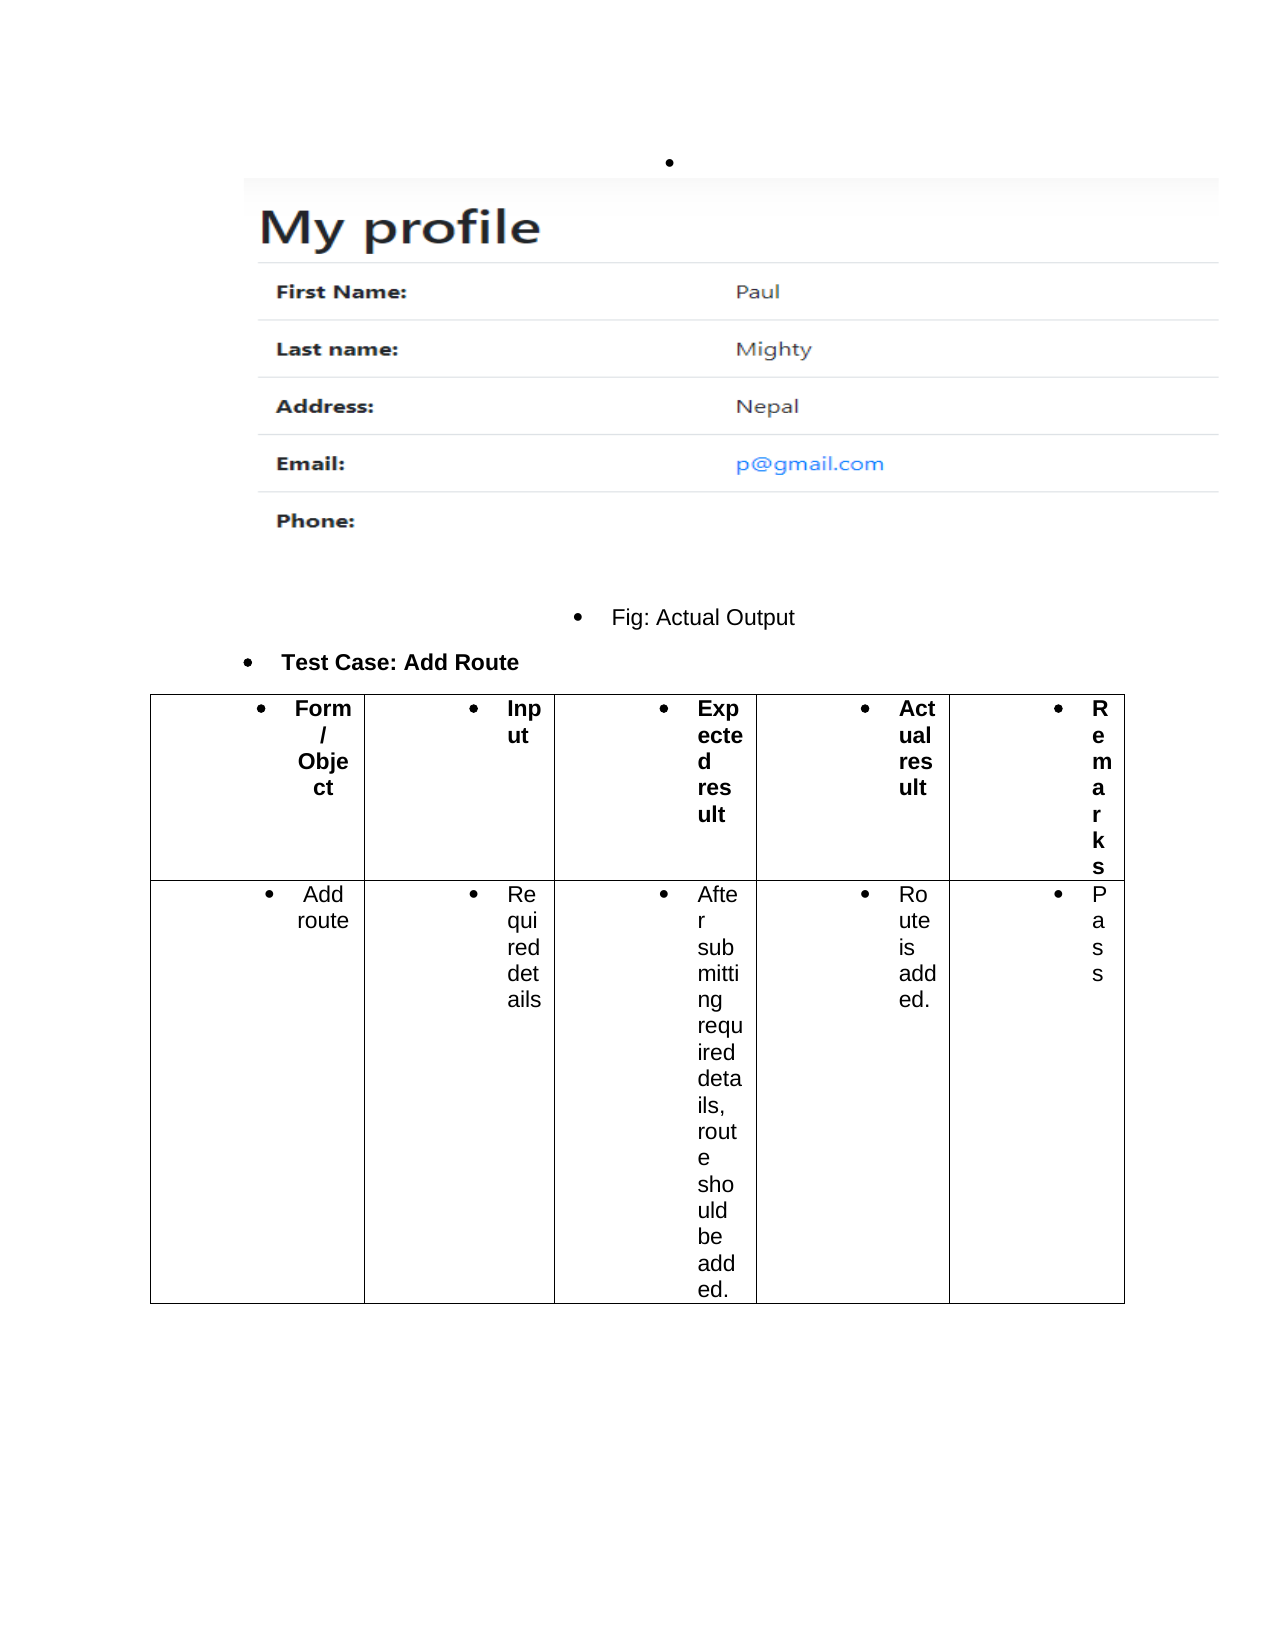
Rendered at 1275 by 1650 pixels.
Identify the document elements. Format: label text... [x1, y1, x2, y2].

table_header Actual result [757, 695, 949, 880]
text Fig: Actual Output [244, 604, 1125, 630]
table_cell Required details [365, 881, 554, 1302]
table_cell Pass [950, 881, 1124, 1302]
table_header Expected result [555, 695, 756, 880]
picture [243, 178, 1219, 586]
table_header Input [365, 695, 554, 880]
table_cell Add route [151, 881, 364, 1302]
table_cell Route is added. [757, 881, 949, 1302]
table_header Remarks [950, 695, 1124, 880]
table_cell After submitting required details, route should be added. [555, 881, 756, 1302]
table_header Form/Object [151, 695, 364, 880]
text Test Case: Add Route [244, 649, 1125, 675]
